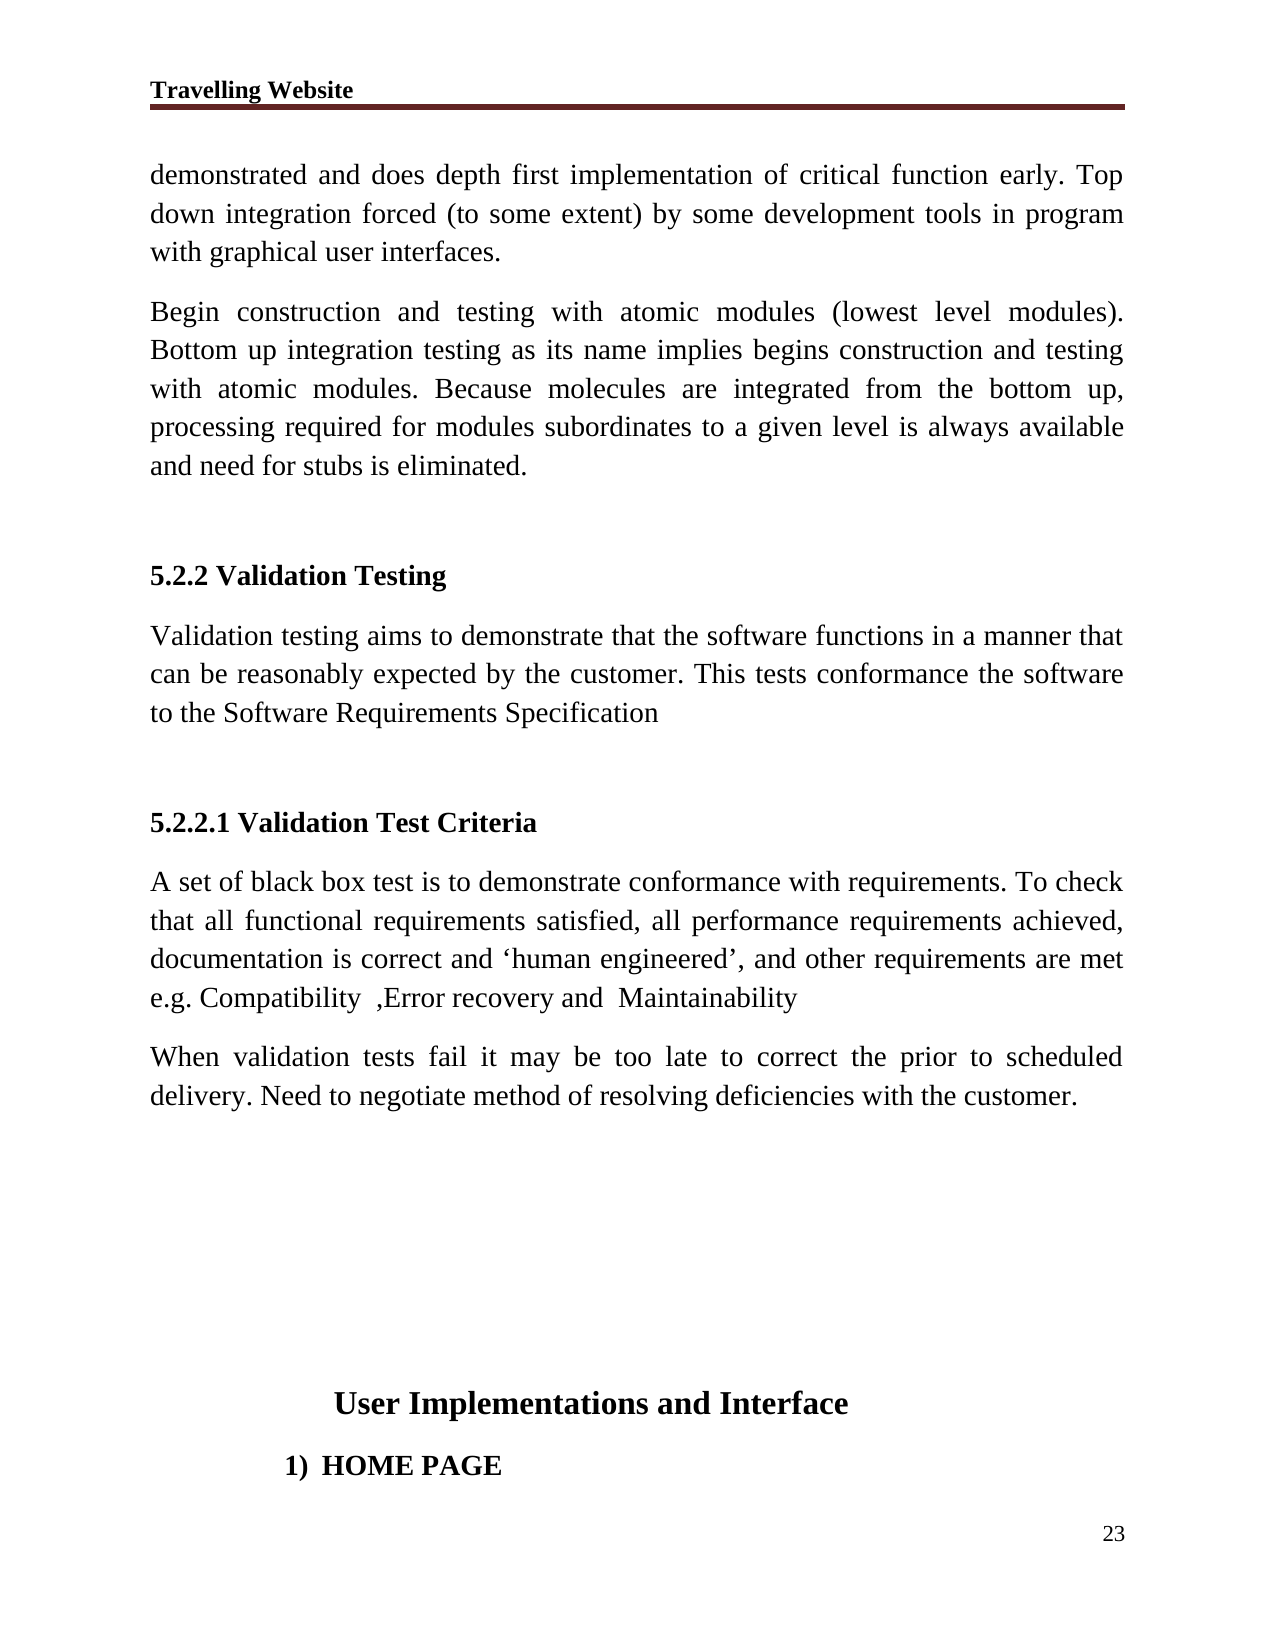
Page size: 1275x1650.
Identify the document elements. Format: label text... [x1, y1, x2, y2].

text When validation tests fail it may be too late to correct the prior to scheduled delivery. Need to negotiate method of resolving deficiencies with the customer. [150, 1039, 1125, 1112]
text Begin construction and testing with atomic modules (lowest level modules). Bottom up integration testing as its name implies begins construction and testing with atomic modules. Because molecules are integrated from the bottom up, processing required for modules subordinates to a given level is always available and need for stubs is eliminated. [150, 294, 1125, 481]
text Validation testing aims to demonstrate that the software functions in a manner that can be reasonably expected by the customer. This tests conformance the software to the Software Requirements Specification [150, 618, 1125, 728]
text 5.2.2 Validation Testing [150, 558, 1125, 592]
text 5.2.2.1 Validation Test Criteria [150, 805, 1125, 839]
text User Implementations and Interface [150, 1383, 1125, 1421]
text A set of black box test is to demonstrate conformance with requirements. To check that all functional requirements satisfied, all performance requirements achieved, documentation is correct and ‘human engineered’, and other requirements are met e.g. Compatibility ,Error recovery and Maintainability [150, 864, 1125, 1014]
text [150, 157, 1125, 268]
list HOME PAGE [284, 1448, 1125, 1482]
